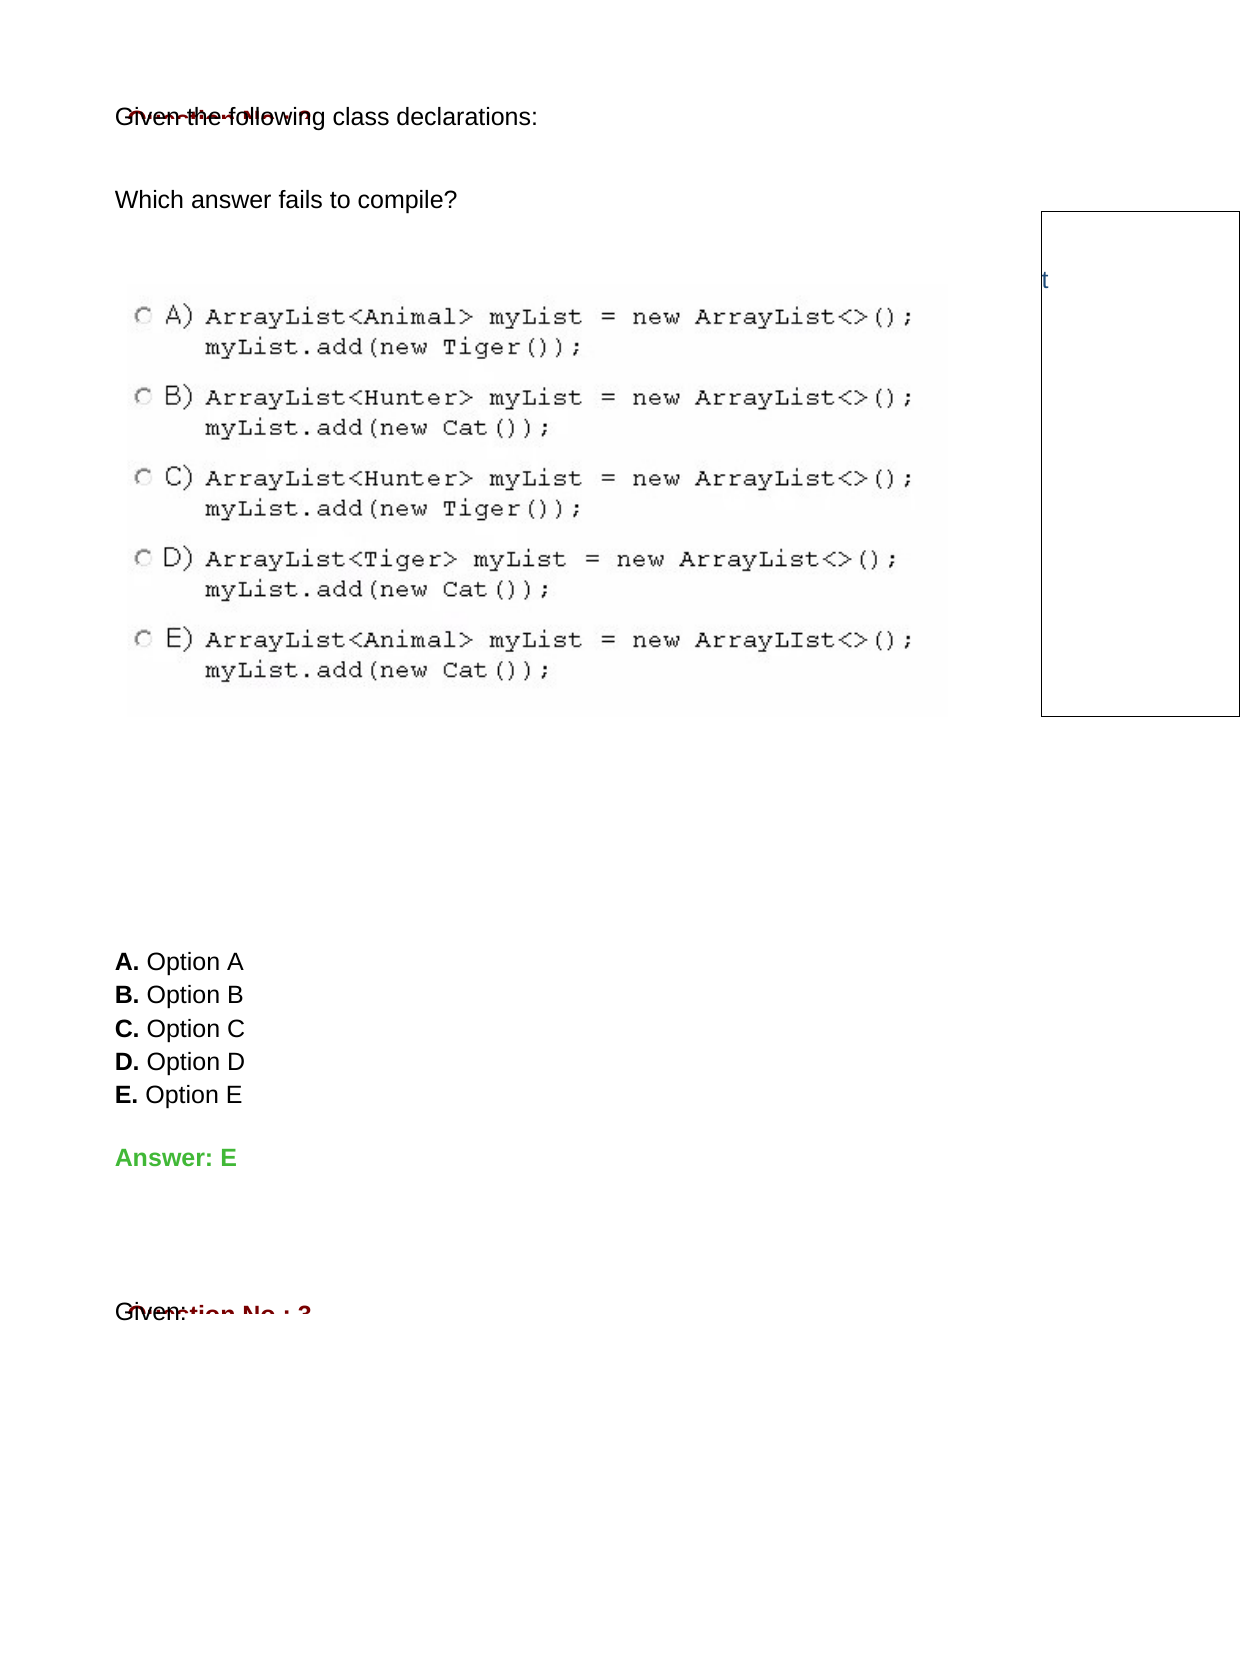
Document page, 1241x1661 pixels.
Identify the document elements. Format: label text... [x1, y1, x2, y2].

list Option C [114, 1014, 1240, 1042]
list Option A [114, 947, 1240, 976]
list Option B [114, 980, 1240, 1009]
text Given: [114, 1297, 1240, 1326]
list Option E [114, 1080, 1240, 1109]
list Option D [114, 1047, 1240, 1076]
picture [127, 284, 948, 717]
subtitle Answer: E [114, 1143, 1240, 1172]
picture [1042, 212, 1239, 716]
text Given the following class declarations: Which answer fails to compile? [114, 102, 541, 214]
